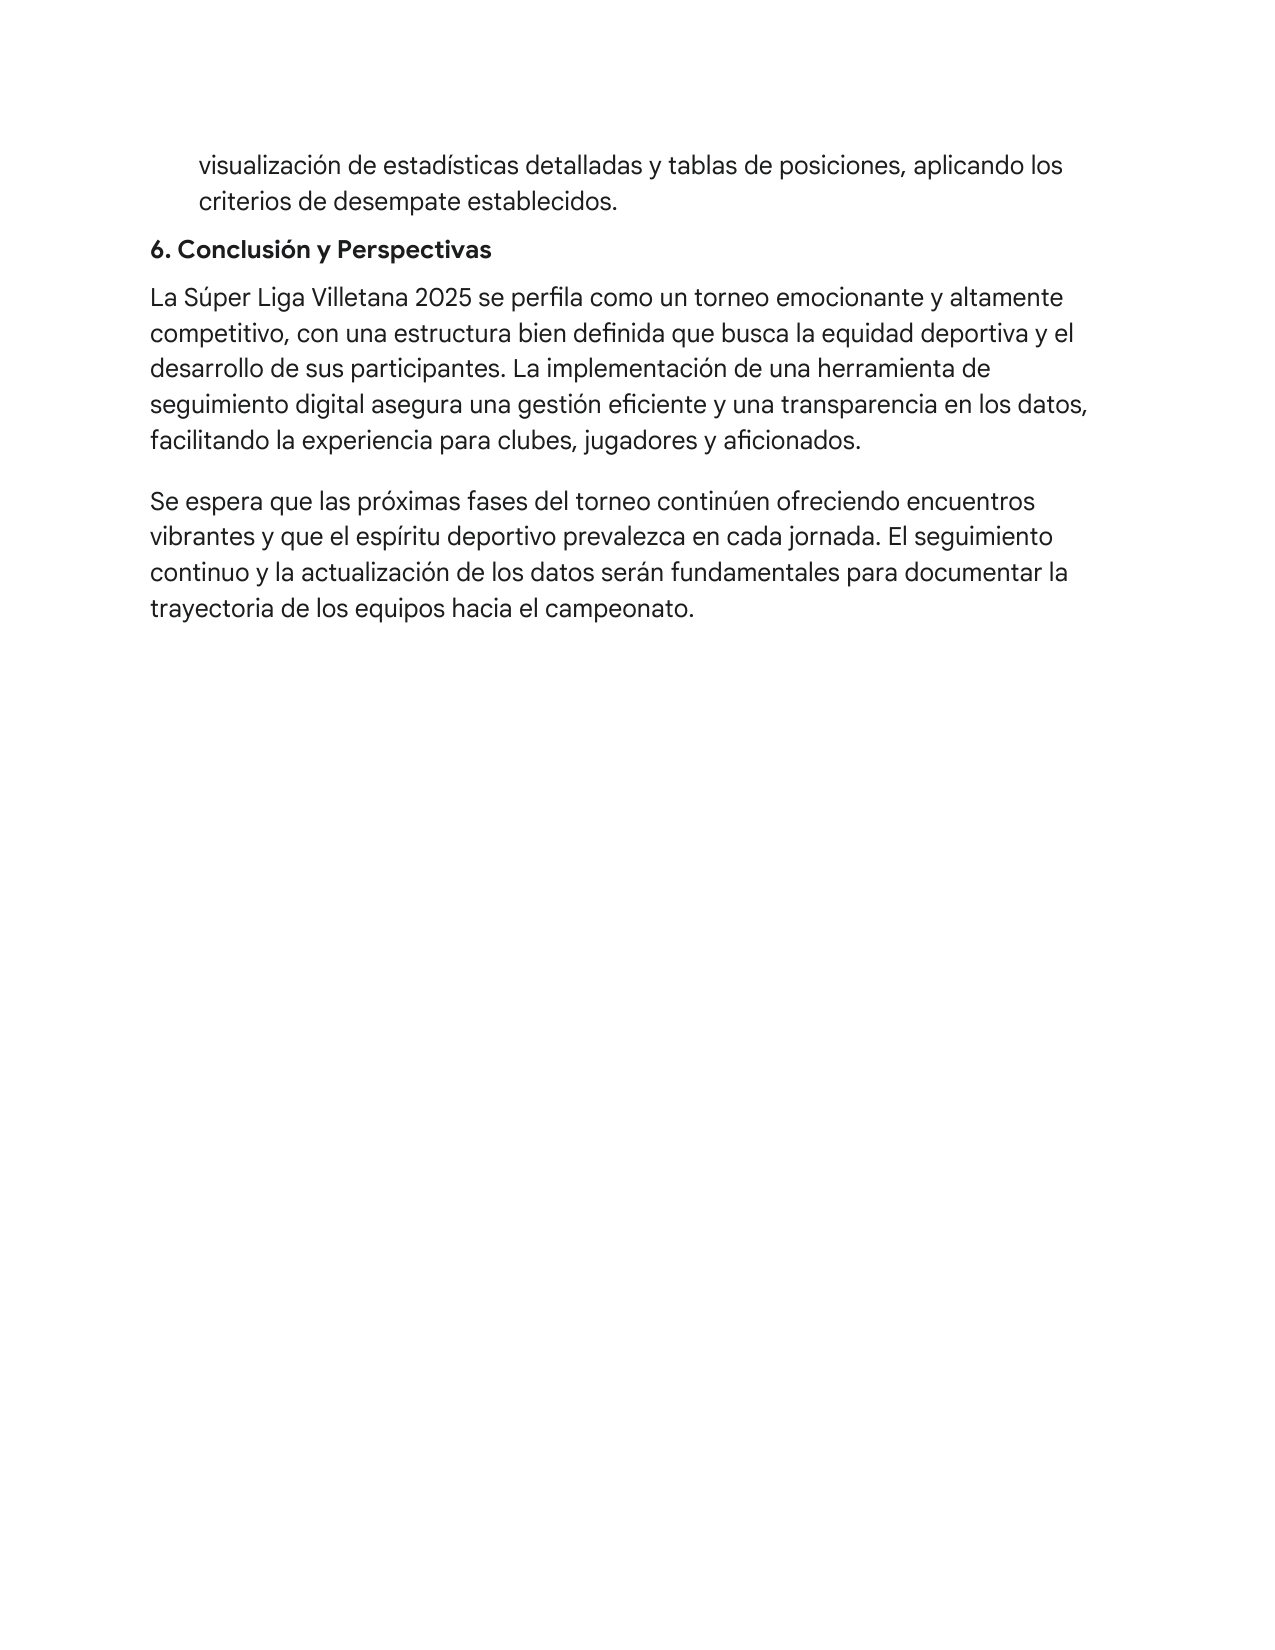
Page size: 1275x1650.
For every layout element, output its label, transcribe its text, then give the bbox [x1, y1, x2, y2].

subtitle 6. Conclusión y Perspectivas [150, 234, 1125, 265]
text La Súper Liga Villetana 2025 se perfila como un torneo emocionante y altamente competitivo, con una estructura bien definida que busca la equidad deportiva y el desarrollo de sus participantes. La implementación de una herramienta de seguimiento digital asegura una gestión eficiente y una transparencia en los datos, facilitando la experiencia para clubes, jugadores y aficionados. [150, 282, 1125, 456]
text Se espera que las próximas fases del torneo continúen ofreciendo encuentros vibrantes y que el espíritu deportivo prevalezca en cada jornada. El seguimiento continuo y la actualización de los datos serán fundamentales para documentar la trayectoria de los equipos hacia el campeonato. [150, 486, 1125, 624]
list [161, 150, 1125, 217]
